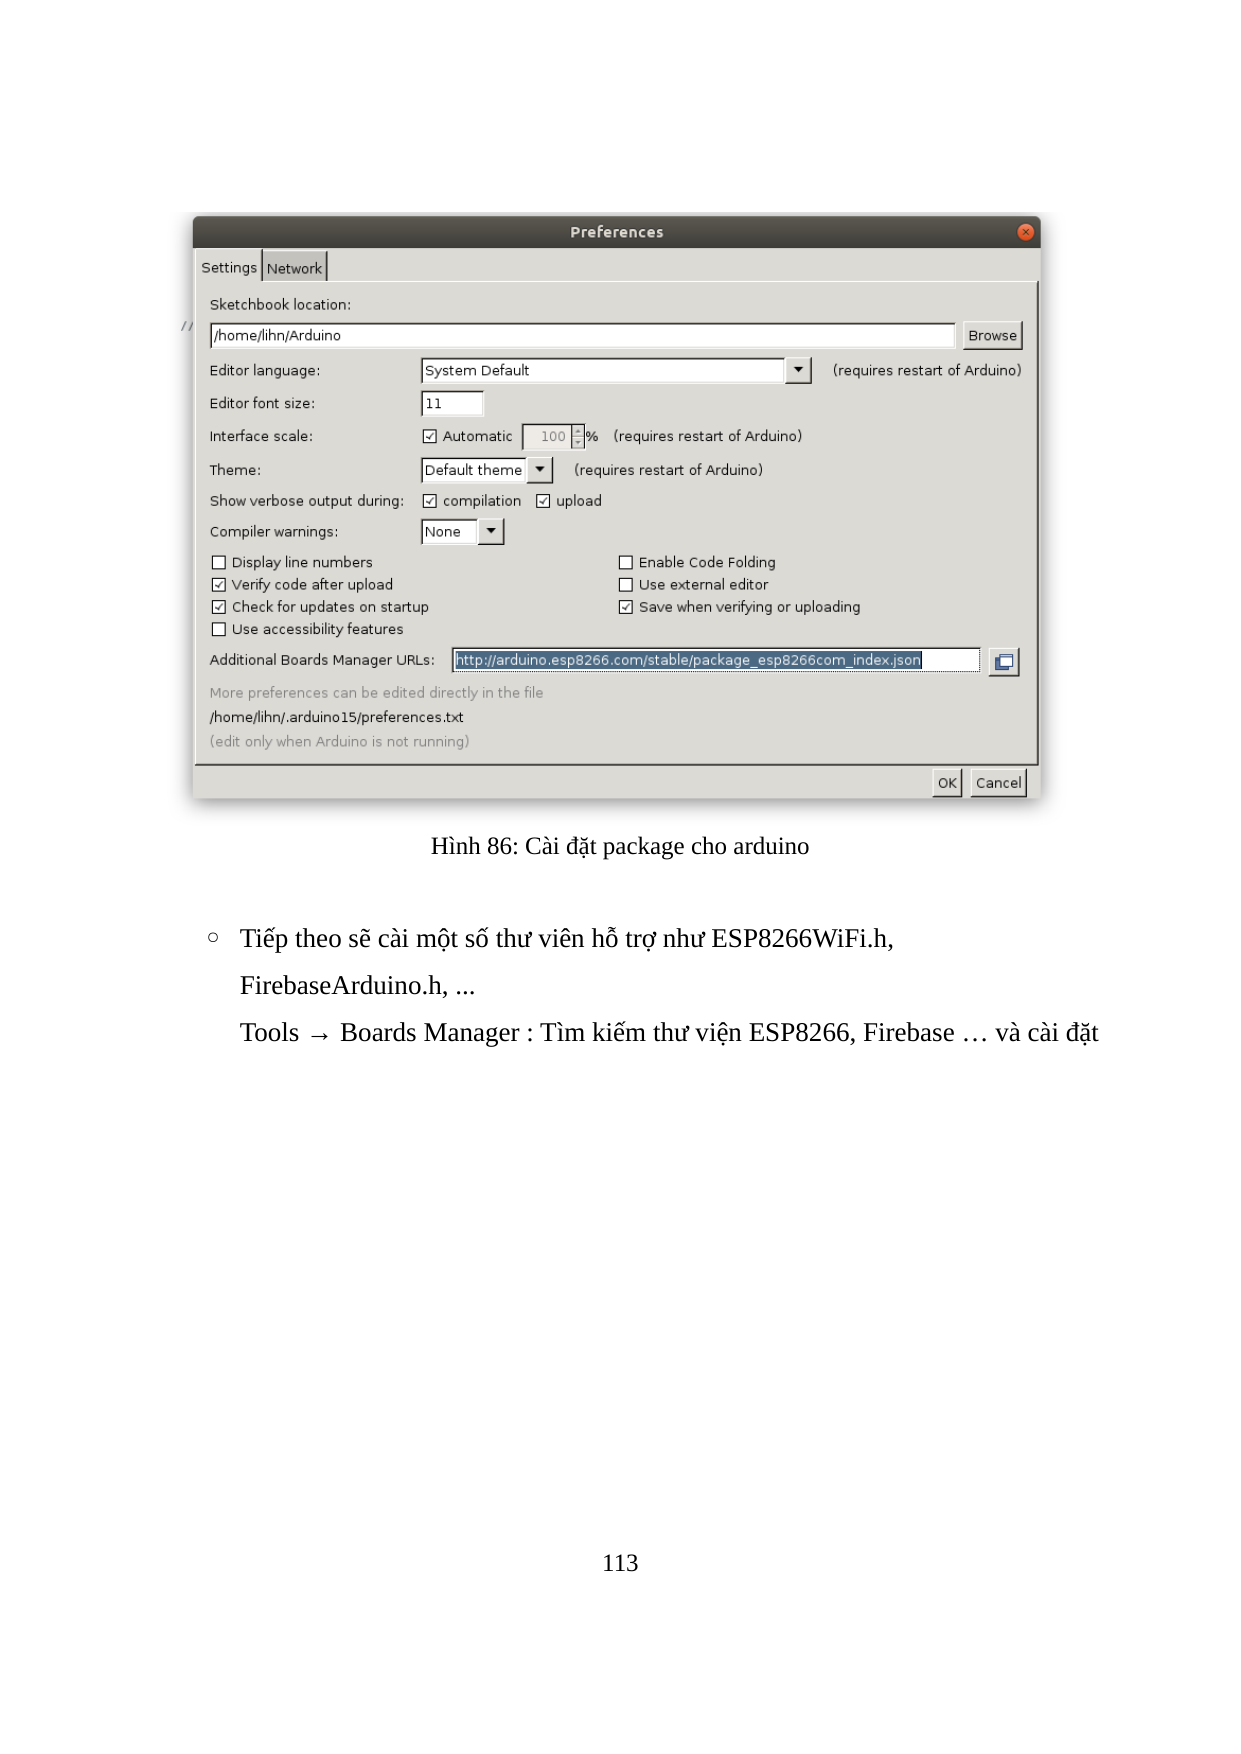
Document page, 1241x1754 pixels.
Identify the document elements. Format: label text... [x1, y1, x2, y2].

picture [160, 212, 1081, 826]
list Tiếp theo sẽ cài một số thư viên hỗ trợ như ESP8266WiFi.h, FirebaseArduino.h, ... [202, 922, 1122, 1000]
text Tools → Boards Manager : Tìm kiếm thư viện ESP8266, Firebase … và cài đặt [239, 1016, 1122, 1047]
